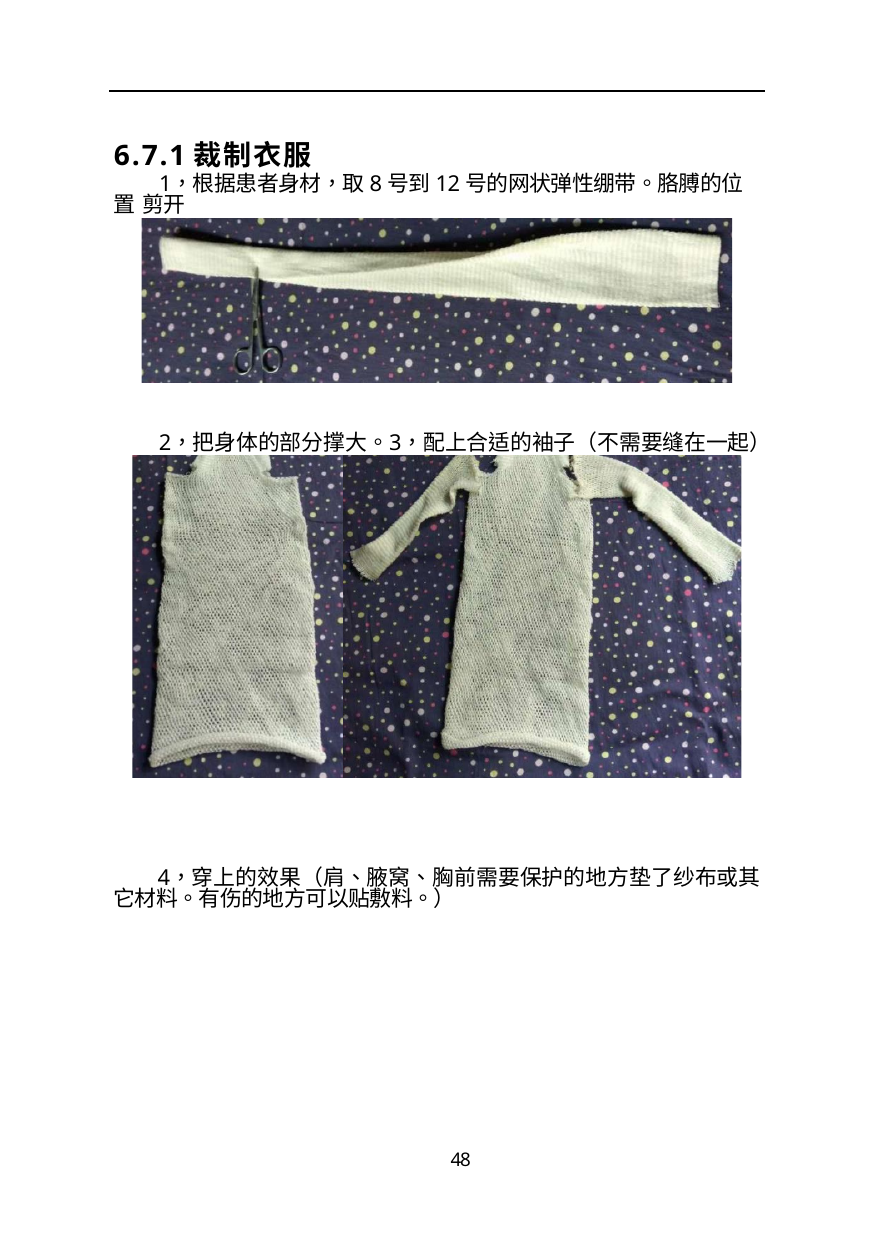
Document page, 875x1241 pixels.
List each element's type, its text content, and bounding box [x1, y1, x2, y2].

text 2，把身体的部分撑大。3，配上合适的袖子（不需要缝在一起） [109, 433, 771, 455]
picture [132, 455, 742, 778]
text 1，根据患者身材，取 8 号到 12 号的网状弹性绷带。胳膊的位置 剪开 [113, 174, 763, 218]
picture [141, 218, 733, 383]
text 4，穿上的效果（肩、腋窝、胸前需要保护的地方垫了纱布或其 它材料。有伤的地方可以贴敷料。） [113, 868, 762, 912]
text 6.7.1裁制衣服 [114, 141, 771, 172]
